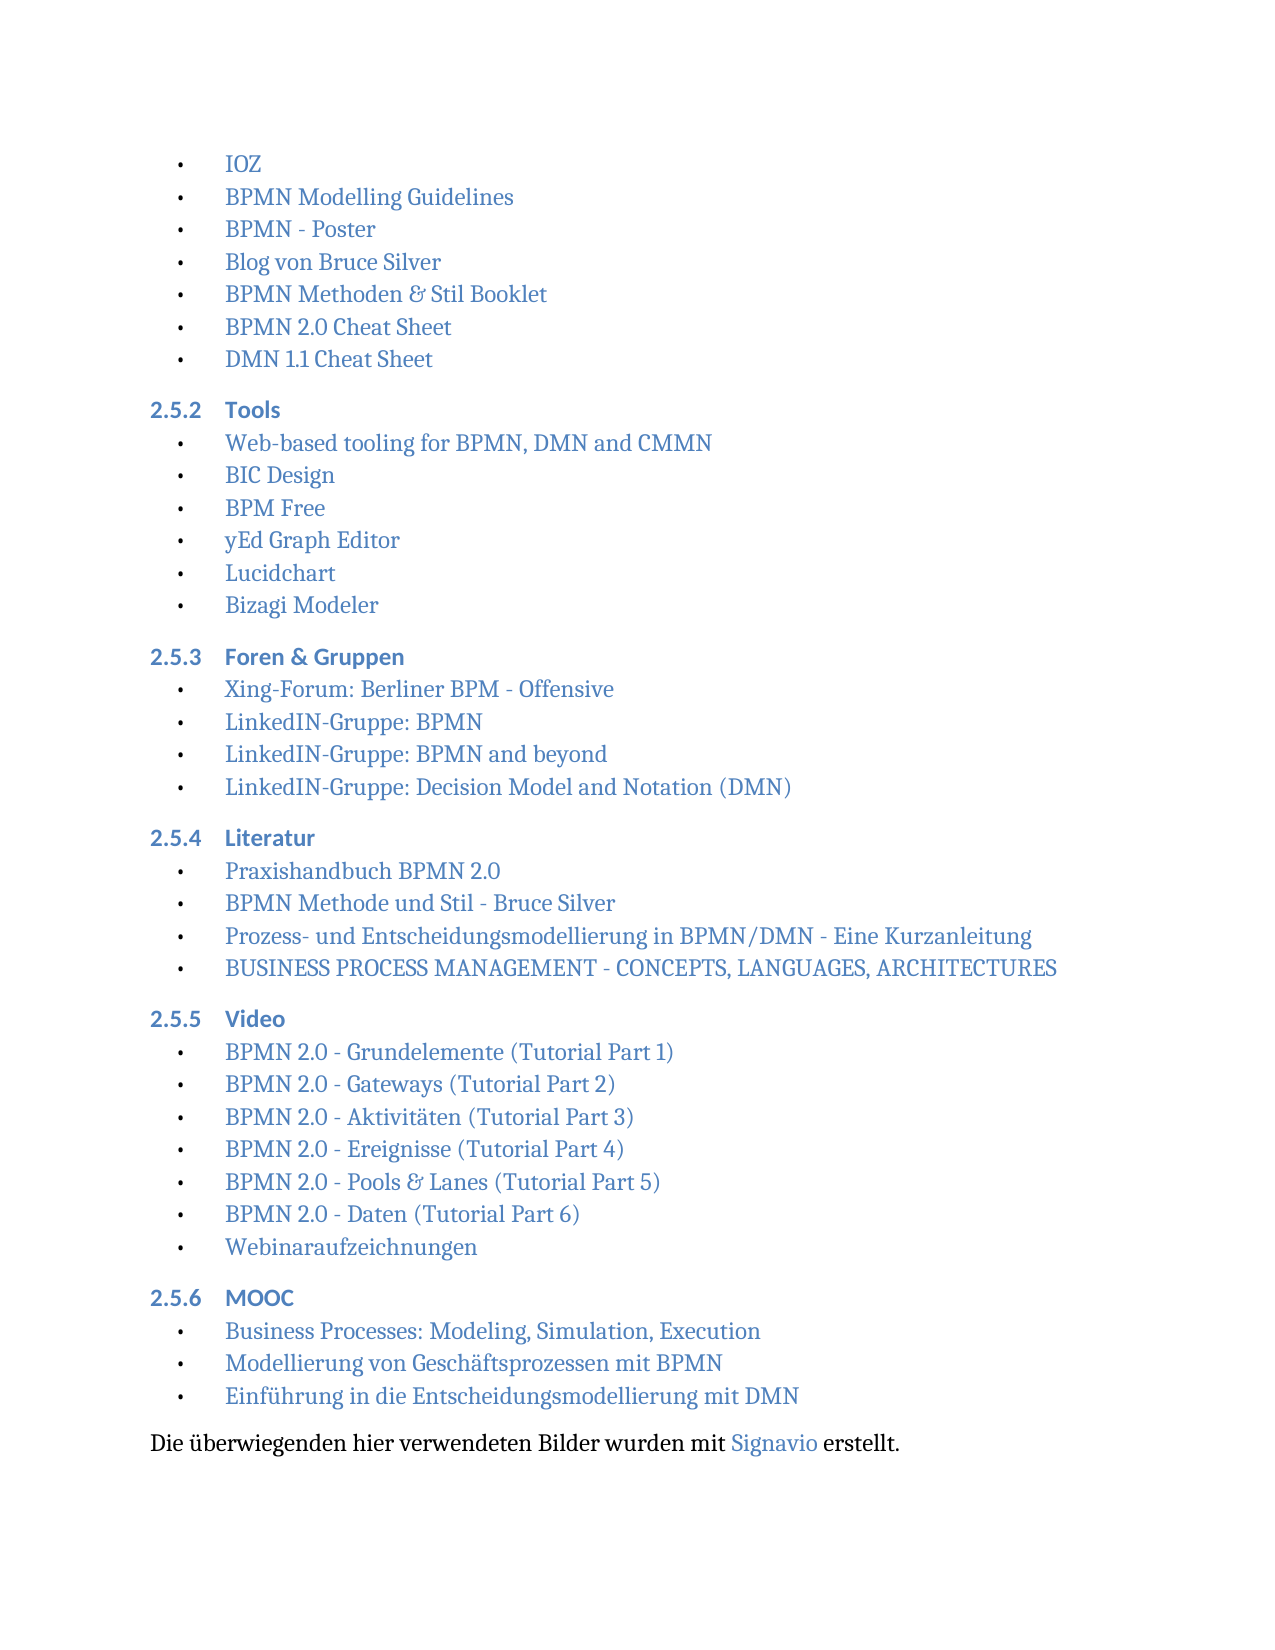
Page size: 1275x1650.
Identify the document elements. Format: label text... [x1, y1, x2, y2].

list Lucidchart [175, 559, 1125, 588]
list BPMN 2.0 - Pools & Lanes (Tutorial Part 5) [175, 1168, 1125, 1197]
list Modellierung von Geschäftsprozessen mit BPMN [175, 1349, 1125, 1378]
list BPMN 2.0 - Gateways (Tutorial Part 2) [175, 1070, 1125, 1099]
list Blog von Bruce Silver [175, 247, 1125, 276]
list Business Processes: Modeling, Simulation, Execution [175, 1317, 1125, 1346]
list Prozess- und Entscheidungsmodellierung in BPMN/DMN - Eine Kurzanleitung [175, 922, 1125, 950]
list LinkedIN-Gruppe: BPMN [175, 708, 1125, 736]
list BPMN Methode und Stil - Bruce Silver [175, 889, 1125, 918]
list BIC Design [175, 461, 1125, 490]
list IOZ [175, 150, 1125, 179]
list BPMN Methoden & Stil Booklet [175, 280, 1125, 309]
list DMN 1.1 Cheat Sheet [175, 345, 1125, 374]
list Web-based tooling for BPMN, DMN and CMMN [175, 429, 1125, 458]
list BPMN Modelling Guidelines [175, 182, 1125, 211]
list BPM Free [175, 494, 1125, 523]
list Einführung in die Entscheidungsmodellierung mit DMN [175, 1382, 1125, 1411]
subtitle 2.5.3 Foren & Gruppen [150, 641, 1125, 671]
list BPMN - Poster [175, 215, 1125, 244]
list Praxishandbuch BPMN 2.0 [175, 857, 1125, 885]
list Bizagi Modeler [175, 591, 1125, 620]
list Xing-Forum: Berliner BPM - Offensive [175, 675, 1125, 704]
text Die überwiegenden hier verwendeten Bilder wurden mit Signavio erstellt. [150, 1429, 1125, 1458]
list Webinaraufzeichnungen [175, 1233, 1125, 1262]
list BPMN 2.0 - Grundelemente (Tutorial Part 1) [175, 1038, 1125, 1067]
list BPMN 2.0 - Aktivitäten (Tutorial Part 3) [175, 1103, 1125, 1132]
list BUSINESS PROCESS MANAGEMENT - CONCEPTS, LANGUAGES, ARCHITECTURES [175, 954, 1125, 983]
subtitle 2.5.4 Literatur [150, 822, 1125, 853]
list yEd Graph Editor [175, 526, 1125, 555]
list LinkedIN-Gruppe: BPMN and beyond [175, 740, 1125, 769]
list LinkedIN-Gruppe: Decision Model and Notation (DMN) [175, 773, 1125, 801]
subtitle 2.5.2 Tools [150, 394, 1125, 425]
subtitle 2.5.6 MOOC [150, 1282, 1125, 1313]
subtitle 2.5.5 Video [150, 1004, 1125, 1034]
list BPMN 2.0 - Ereignisse (Tutorial Part 4) [175, 1135, 1125, 1164]
list BPMN 2.0 Cheat Sheet [175, 312, 1125, 341]
list BPMN 2.0 - Daten (Tutorial Part 6) [175, 1200, 1125, 1229]
